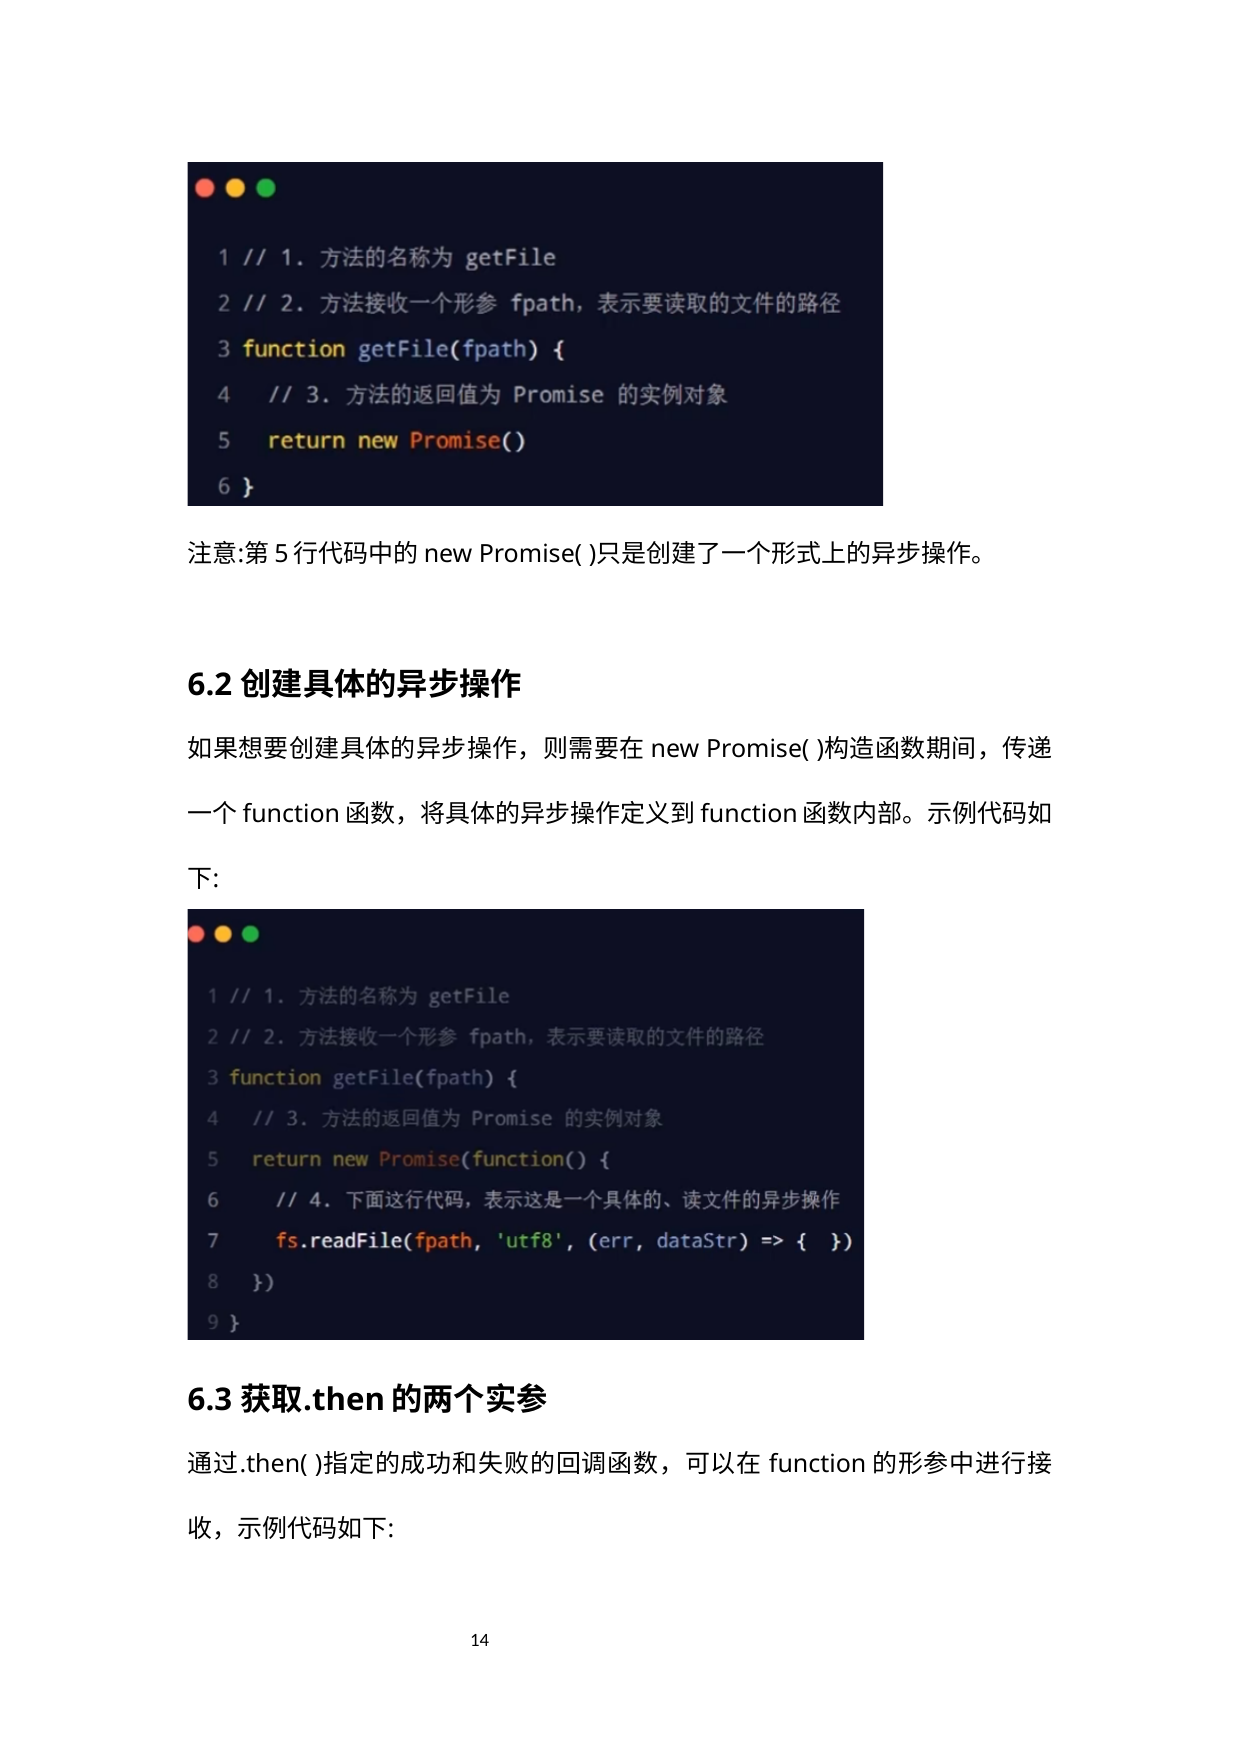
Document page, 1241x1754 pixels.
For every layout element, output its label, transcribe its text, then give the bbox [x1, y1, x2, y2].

text 6.2 创建具体的异步操作 [187, 649, 1053, 714]
text 6.3 获取.then的两个实参 [187, 1364, 1053, 1429]
picture [187, 909, 865, 1340]
text 注意:第5行代码中的new Promise( )只是创建了一个形式上的异步操作。 [187, 519, 1053, 584]
text 如果想要创建具体的异步操作，则需要在new Promise( )构造函数期间，传递一个function函数，将具体的异步操作定义到function函数内部。示例代码如下: [187, 714, 1053, 909]
text 通过.then( )指定的成功和失败的回调函数，可以在function的形参中进行接收，示例代码如下: [187, 1429, 1053, 1559]
picture [187, 162, 884, 506]
